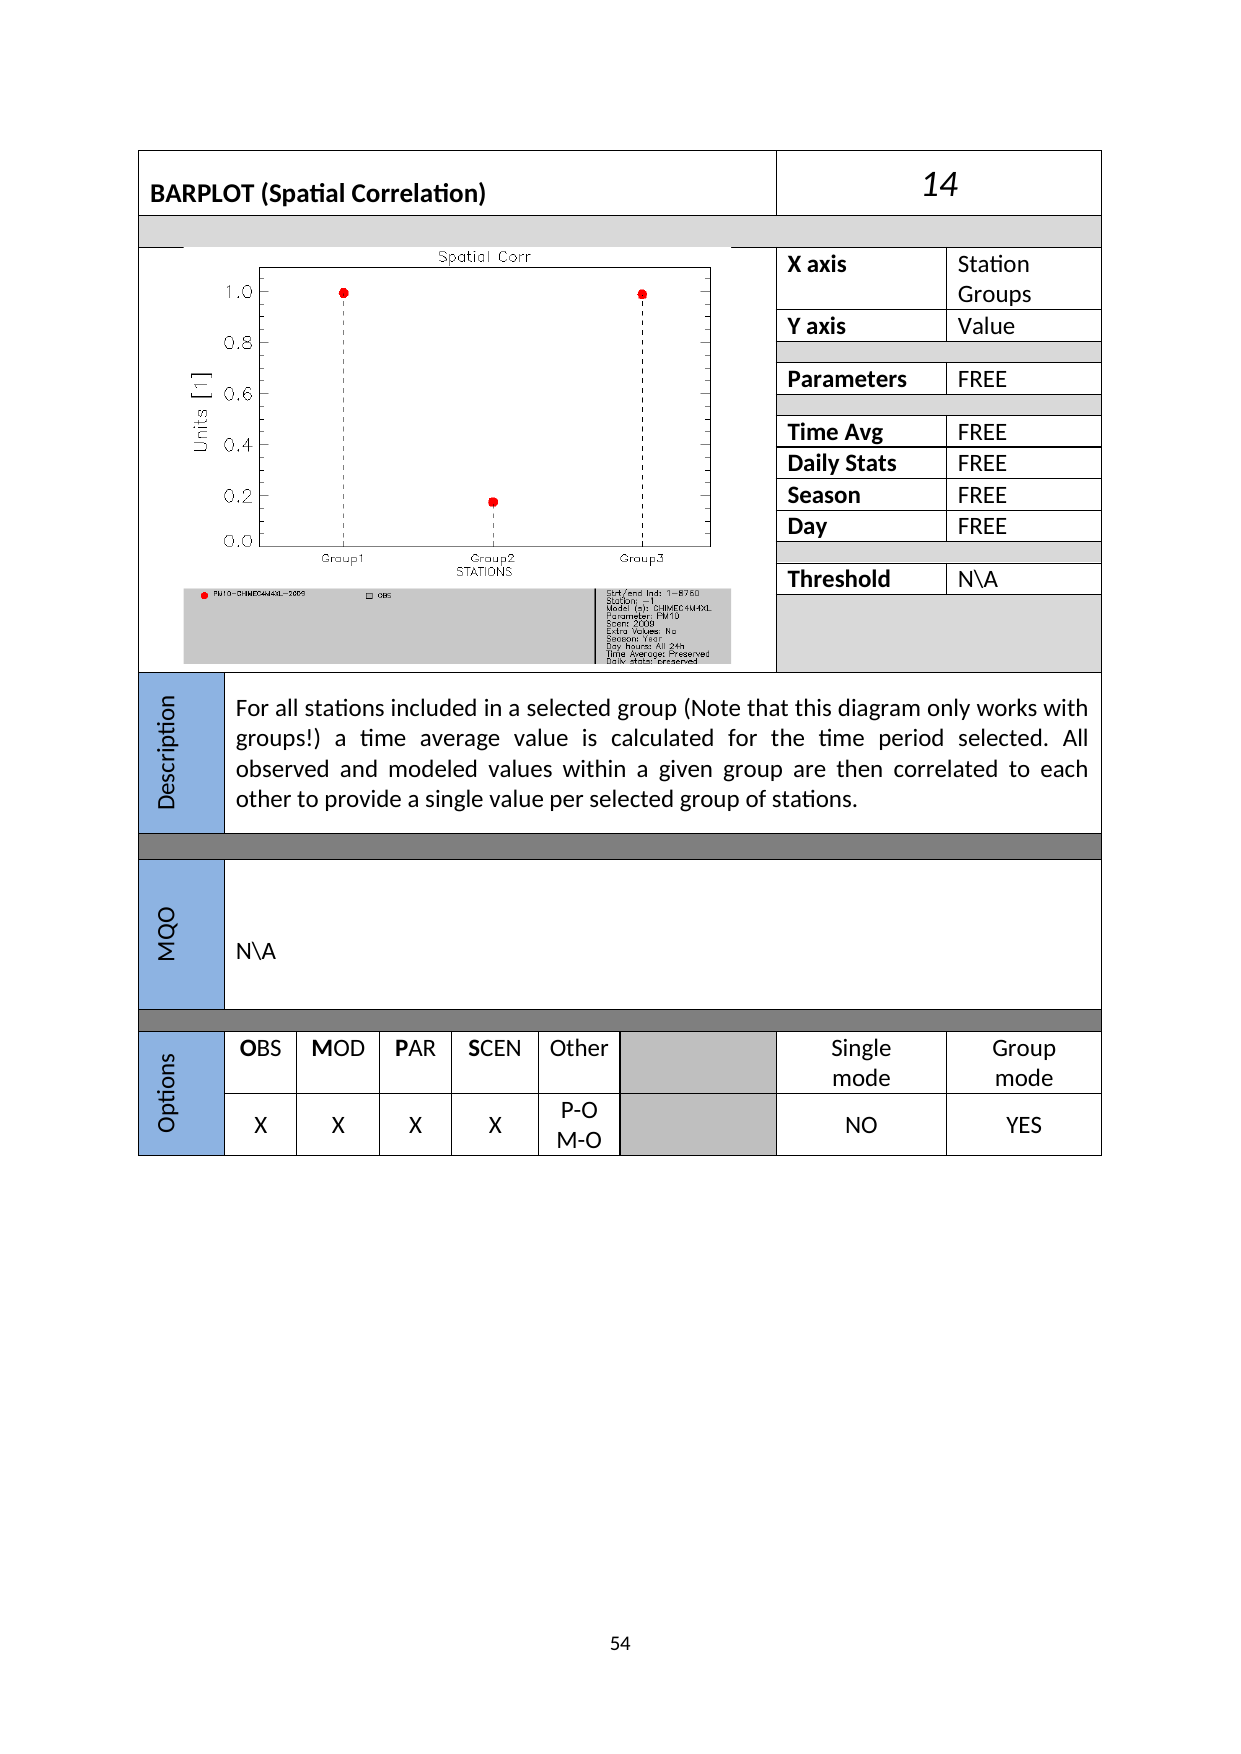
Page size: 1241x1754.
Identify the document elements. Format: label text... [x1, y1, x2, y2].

table_cell FREE [947, 363, 1101, 393]
table_cell N\A [947, 564, 1101, 594]
table_cell PAR [380, 1032, 451, 1093]
picture [183, 247, 732, 664]
table_cell Value [947, 310, 1101, 341]
table_header BARPLOT (Spatial Correlation) [139, 151, 776, 215]
table_cell X [297, 1094, 379, 1155]
table_cell [777, 542, 1101, 562]
table_cell [621, 1032, 776, 1093]
table_cell X axis [777, 248, 946, 309]
table_cell Station Groups [947, 248, 1101, 309]
table_cell P-O M-O [539, 1094, 619, 1155]
table_cell [777, 395, 1101, 415]
table_cell Daily Stats [777, 448, 946, 478]
table_cell [777, 342, 1101, 362]
table_cell Parameters [777, 363, 946, 393]
table_cell Options [139, 1032, 224, 1155]
table_cell [139, 834, 1101, 859]
table_cell [139, 248, 776, 672]
table_cell Day [777, 511, 946, 541]
table_cell Group mode [947, 1032, 1101, 1093]
table_cell FREE [947, 416, 1101, 446]
table_cell Time Avg [777, 416, 946, 446]
table_cell Y axis [777, 310, 946, 341]
table_cell FREE [947, 448, 1101, 478]
table_cell X [452, 1094, 538, 1155]
table_header 14 [777, 151, 1101, 215]
table_cell Other [539, 1032, 619, 1093]
table_cell SCEN [452, 1032, 538, 1093]
table_cell NO [777, 1094, 946, 1155]
table_cell [777, 595, 1101, 672]
table_cell N\A [225, 860, 1101, 1009]
table_cell Threshold [777, 564, 946, 594]
table_cell X [380, 1094, 451, 1155]
table_cell FREE [947, 511, 1101, 541]
table_cell YES [947, 1094, 1101, 1155]
table_cell MQO [139, 860, 224, 1009]
table_cell X [225, 1094, 296, 1155]
table_cell Single mode [777, 1032, 946, 1093]
table_cell MOD [297, 1032, 379, 1093]
table_cell Season [777, 479, 946, 509]
table_cell Description [139, 673, 224, 833]
table_cell FREE [947, 479, 1101, 509]
table_cell For all stations included in a selected group (Note that this diagram only works with groups!) a time average value is calculated for the time period selected. All observed and modeled values within a given group are then correlated to each other to provide a single value per selected group of stations. [225, 673, 1101, 833]
table_cell OBS [225, 1032, 296, 1093]
table_cell [139, 1010, 1101, 1031]
table_cell [139, 216, 1101, 247]
table_cell [621, 1094, 776, 1155]
